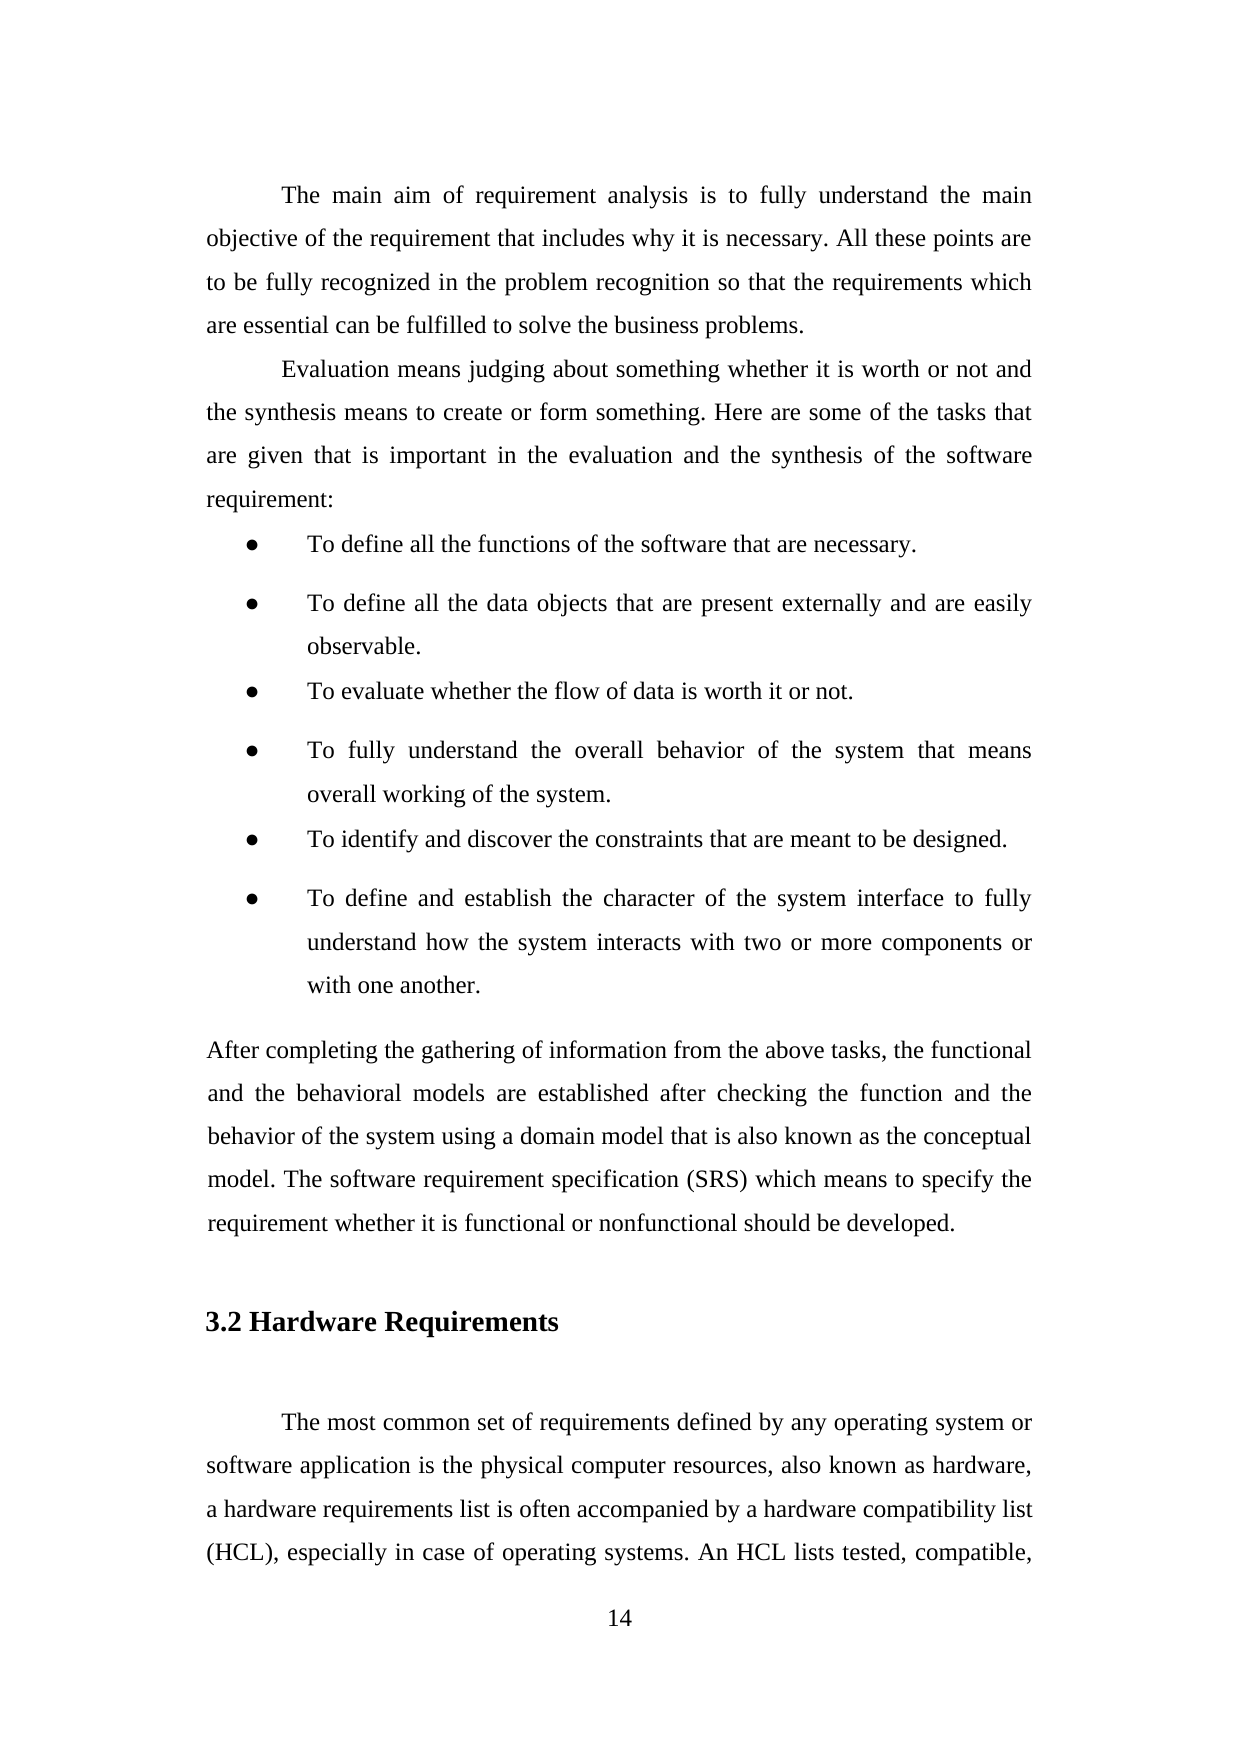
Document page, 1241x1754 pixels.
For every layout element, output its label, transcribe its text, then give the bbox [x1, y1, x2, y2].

text The main aim of requirement analysis is to fully understand the main objective of the requirement that includes why it is necessary. All these points are to be fully recognized in the problem recognition so that the requirements which are essential can be fulfilled to solve the business problems. [206, 180, 1033, 338]
list To define and establish the character of the system interface to fully understand how the system interacts with two or more components or with one another. [244, 883, 1033, 998]
list To identify and discover the constraints that are meant to be designed. [244, 824, 1033, 853]
text Evaluation means judging about something whether it is worth or not and the synthesis means to create or form something. Here are some of the tasks that are given that is important in the evaluation and the synthesis of the software requirement: [206, 354, 1033, 512]
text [206, 1407, 1033, 1566]
list To evaluate whether the flow of data is worth it or not. [244, 676, 1033, 705]
list To define all the data objects that are present externally and are easily observable. [244, 588, 1033, 660]
list To fully understand the overall behavior of the system that means overall working of the system. [244, 736, 1033, 807]
list To define all the functions of the software that are necessary. [244, 529, 1033, 557]
text 3.2 Hardware Requirements [205, 1304, 1218, 1337]
text After completing the gathering of information from the above tasks, the functional and the behavioral models are established after checking the function and the behavior of the system using a domain model that is also known as the conceptual model. The software requirement specification (SRS) which means to specify the requirement whether it is functional or nonfunctional should be developed. [206, 1035, 1033, 1236]
